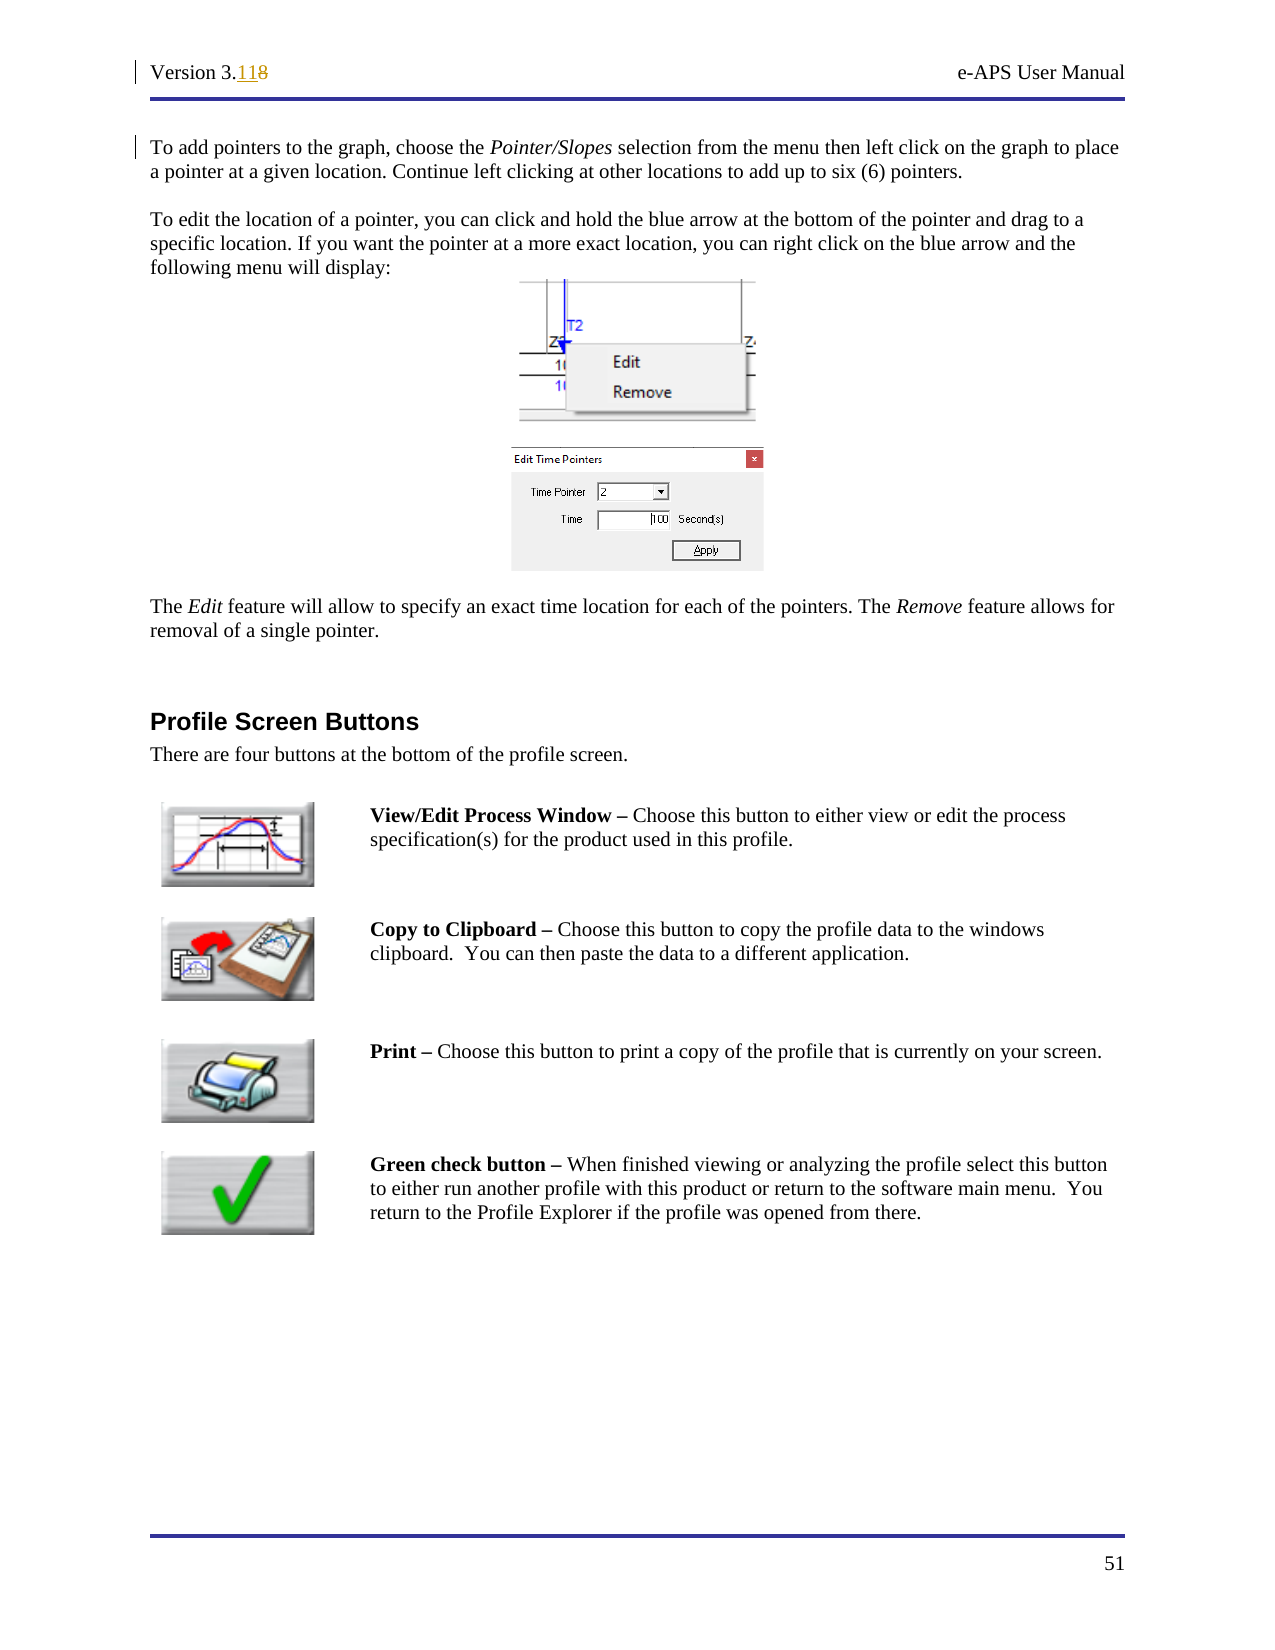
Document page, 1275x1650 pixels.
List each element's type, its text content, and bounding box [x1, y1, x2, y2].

table_cell Print – Choose this button to print a copy of the profile that is currently on your screen. [359, 1027, 1125, 1139]
table_header [150, 790, 359, 905]
table_header View/Edit Process Window – Choose this button to either view or edit the process specification(s) for the product used in this profile. [359, 790, 1125, 905]
table_cell [150, 1139, 359, 1235]
text To edit the location of a pointer, you can click and hold the blue arrow at the bottom of the pointer and drag to a specific location. If you want the pointer at a more exact location, you can right click on the blue arrow and the following menu will display: [150, 207, 1125, 279]
picture [161, 802, 315, 887]
table_cell [150, 905, 359, 1027]
text To add pointers to the graph, choose the Pointer/Slopes selection from the menu then left click on the graph to place a pointer at a given location. Continue left clicking at other locations to add up to six (6) pointers. [150, 135, 1125, 183]
table_cell Copy to Clipboard – Choose this button to copy the profile data to the windows clipboard. You can then paste the data to a different application. [359, 905, 1125, 1027]
picture [519, 279, 756, 424]
text There are four buttons at the bottom of the profile screen. [150, 742, 1125, 766]
text The Edit feature will allow to specify an exact time location for each of the pointers. The Remove feature allows for removal of a single pointer. [150, 594, 1125, 642]
picture [161, 917, 315, 1001]
table_cell Green check button – When finished viewing or analyzing the profile select this button to either run another profile with this product or return to the software main menu. You return to the Profile Explorer if the profile was opened from there. [359, 1139, 1125, 1235]
picture [511, 447, 764, 571]
picture [161, 1039, 315, 1123]
subtitle Profile Screen Buttons [150, 707, 1125, 736]
picture [161, 1151, 315, 1235]
table_cell [150, 1027, 359, 1139]
